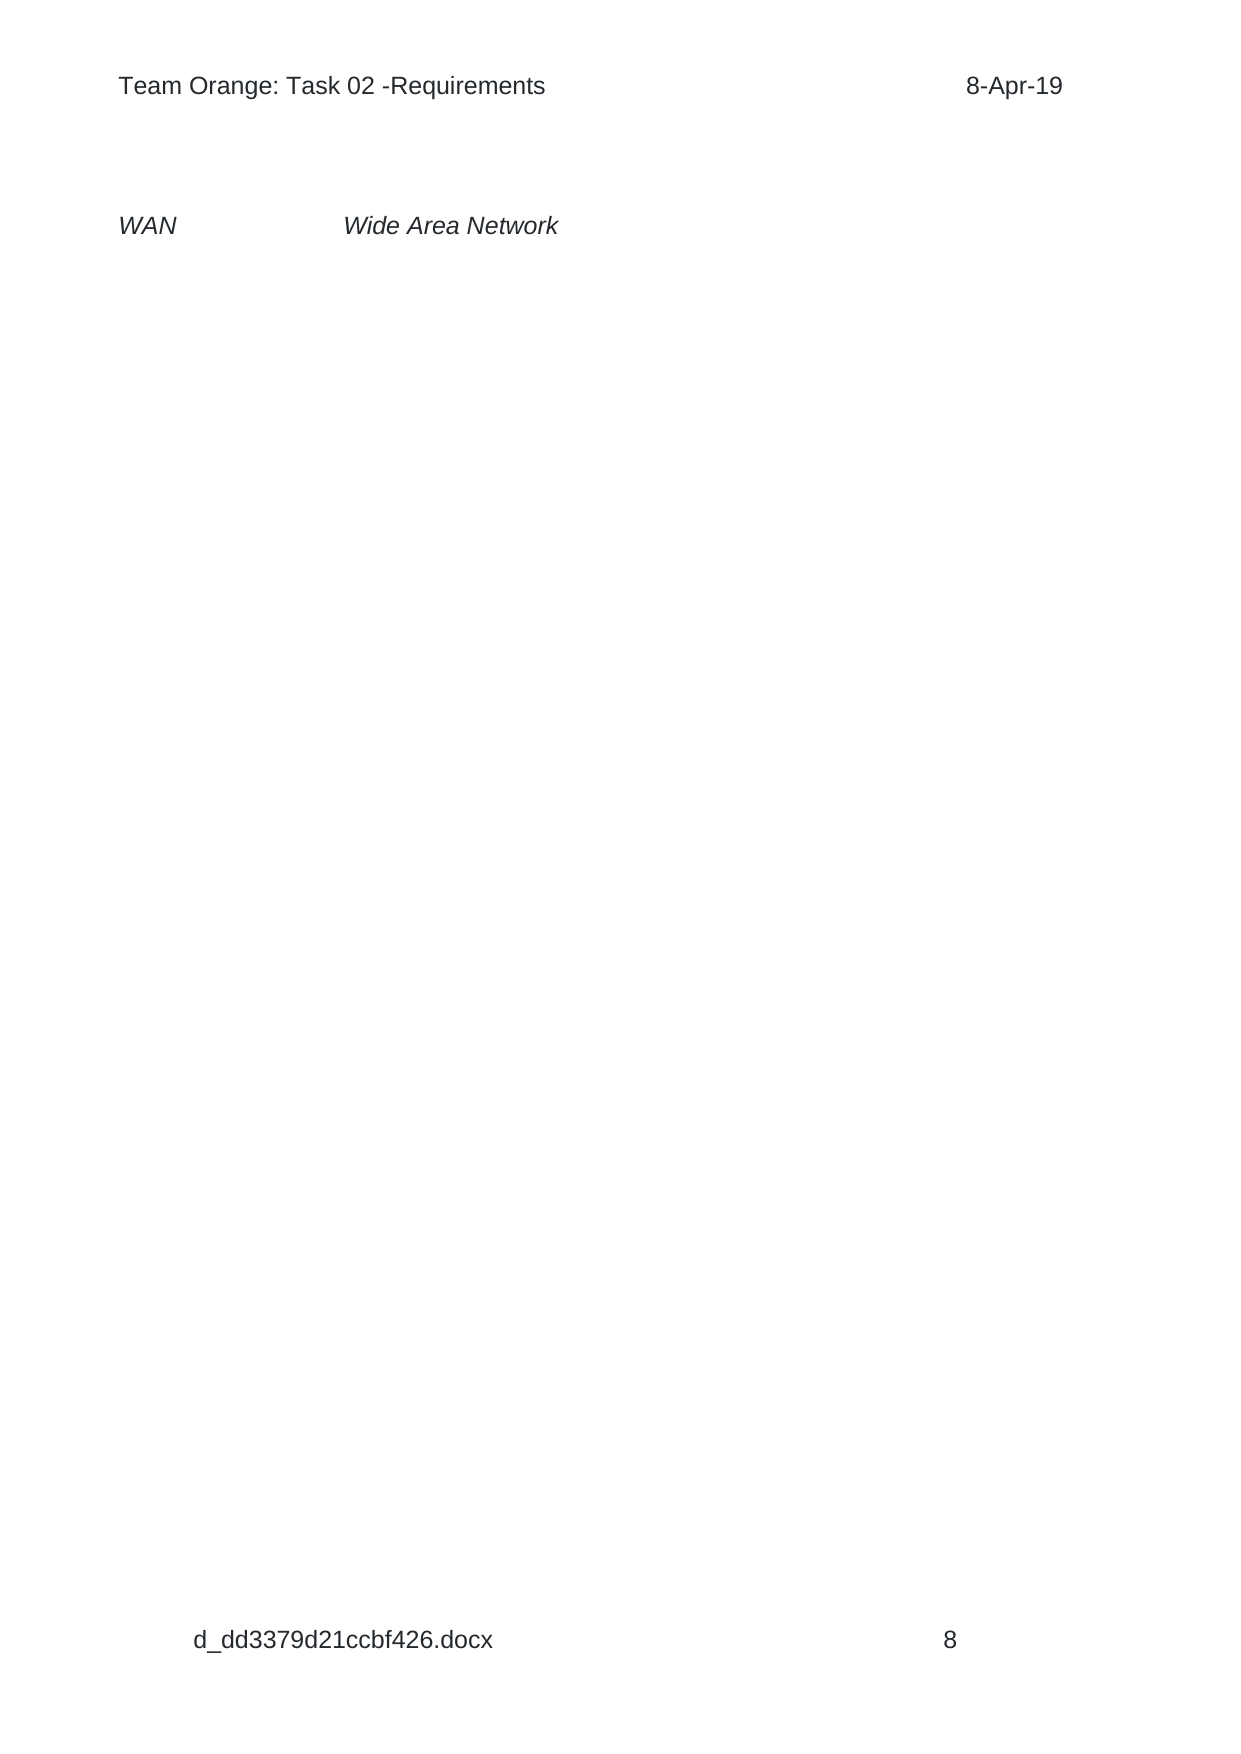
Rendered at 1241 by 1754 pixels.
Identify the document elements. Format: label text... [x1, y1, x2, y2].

text WAN Wide Area Network [118, 211, 1152, 239]
